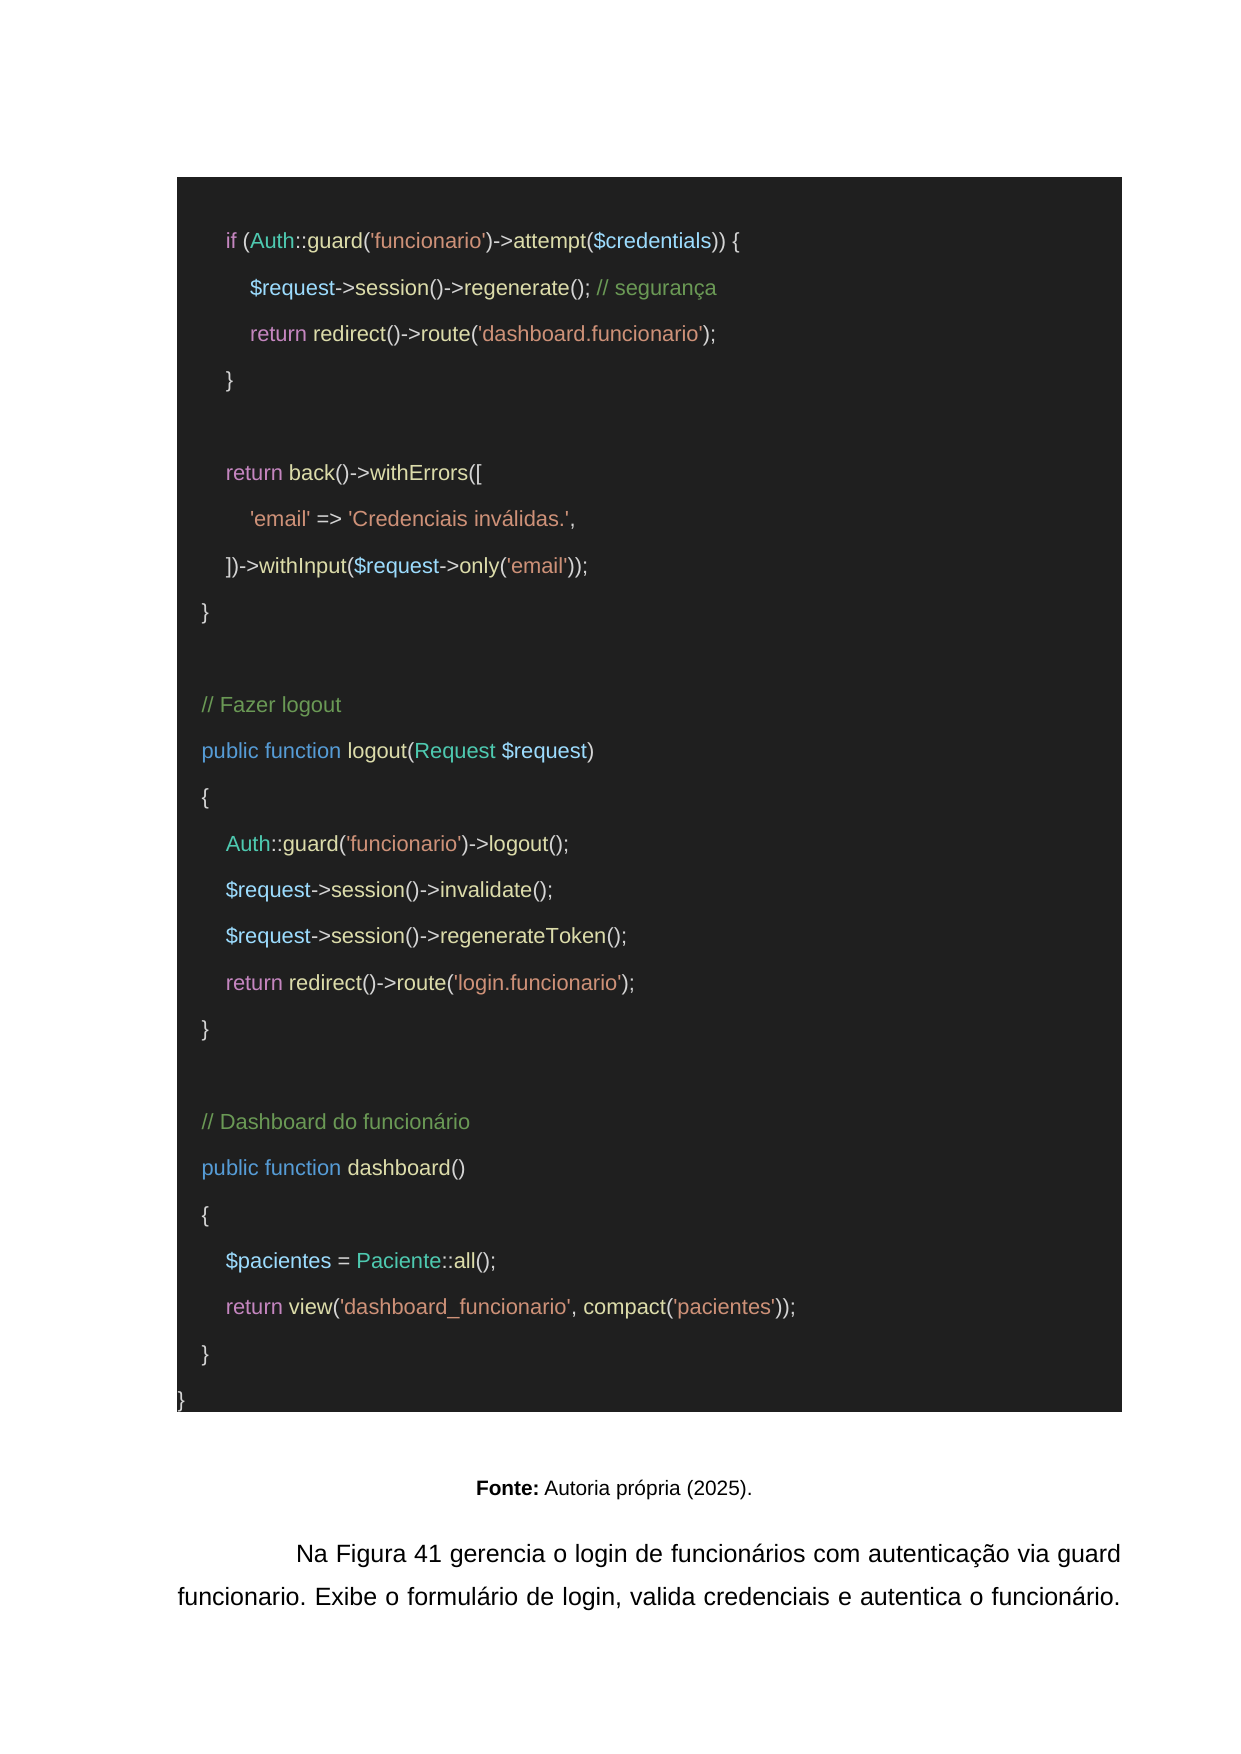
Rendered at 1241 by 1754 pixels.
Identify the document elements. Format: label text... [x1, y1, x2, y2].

text $request->session()->regenerateToken(); [177, 919, 1122, 948]
text // Dashboard do funcionário [177, 1104, 1122, 1134]
text } [177, 363, 1122, 392]
text } [177, 1382, 1122, 1412]
text return redirect()->route('dashboard.funcionario'); [177, 316, 1122, 346]
text } [177, 1336, 1122, 1366]
text } [177, 1012, 1122, 1041]
text } [177, 594, 1122, 624]
text { [177, 780, 1122, 809]
text ])->withInput($request->only('email')); [177, 548, 1122, 578]
text public function dashboard() [177, 1151, 1122, 1180]
text if (Auth::guard('funcionario')->attempt($credentials)) { [177, 223, 1122, 253]
text $pacientes = Paciente::all(); [177, 1243, 1122, 1273]
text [177, 1539, 1122, 1611]
text public function logout(Request $request) [177, 733, 1122, 763]
text Fonte: Autoria própria (2025). [177, 1476, 1051, 1500]
text return redirect()->route('login.funcionario'); [177, 965, 1122, 995]
text $request->session()->invalidate(); [177, 872, 1122, 902]
text Auth::guard('funcionario')->logout(); [177, 826, 1122, 856]
text return back()->withErrors([ [177, 455, 1122, 485]
text { [177, 1197, 1122, 1227]
text 'email' => 'Credenciais inválidas.', [177, 502, 1122, 531]
text return view('dashboard_funcionario', compact('pacientes')); [177, 1290, 1122, 1319]
text $request->session()->regenerate(); // segurança [177, 270, 1122, 299]
text // Fazer logout [177, 687, 1122, 717]
